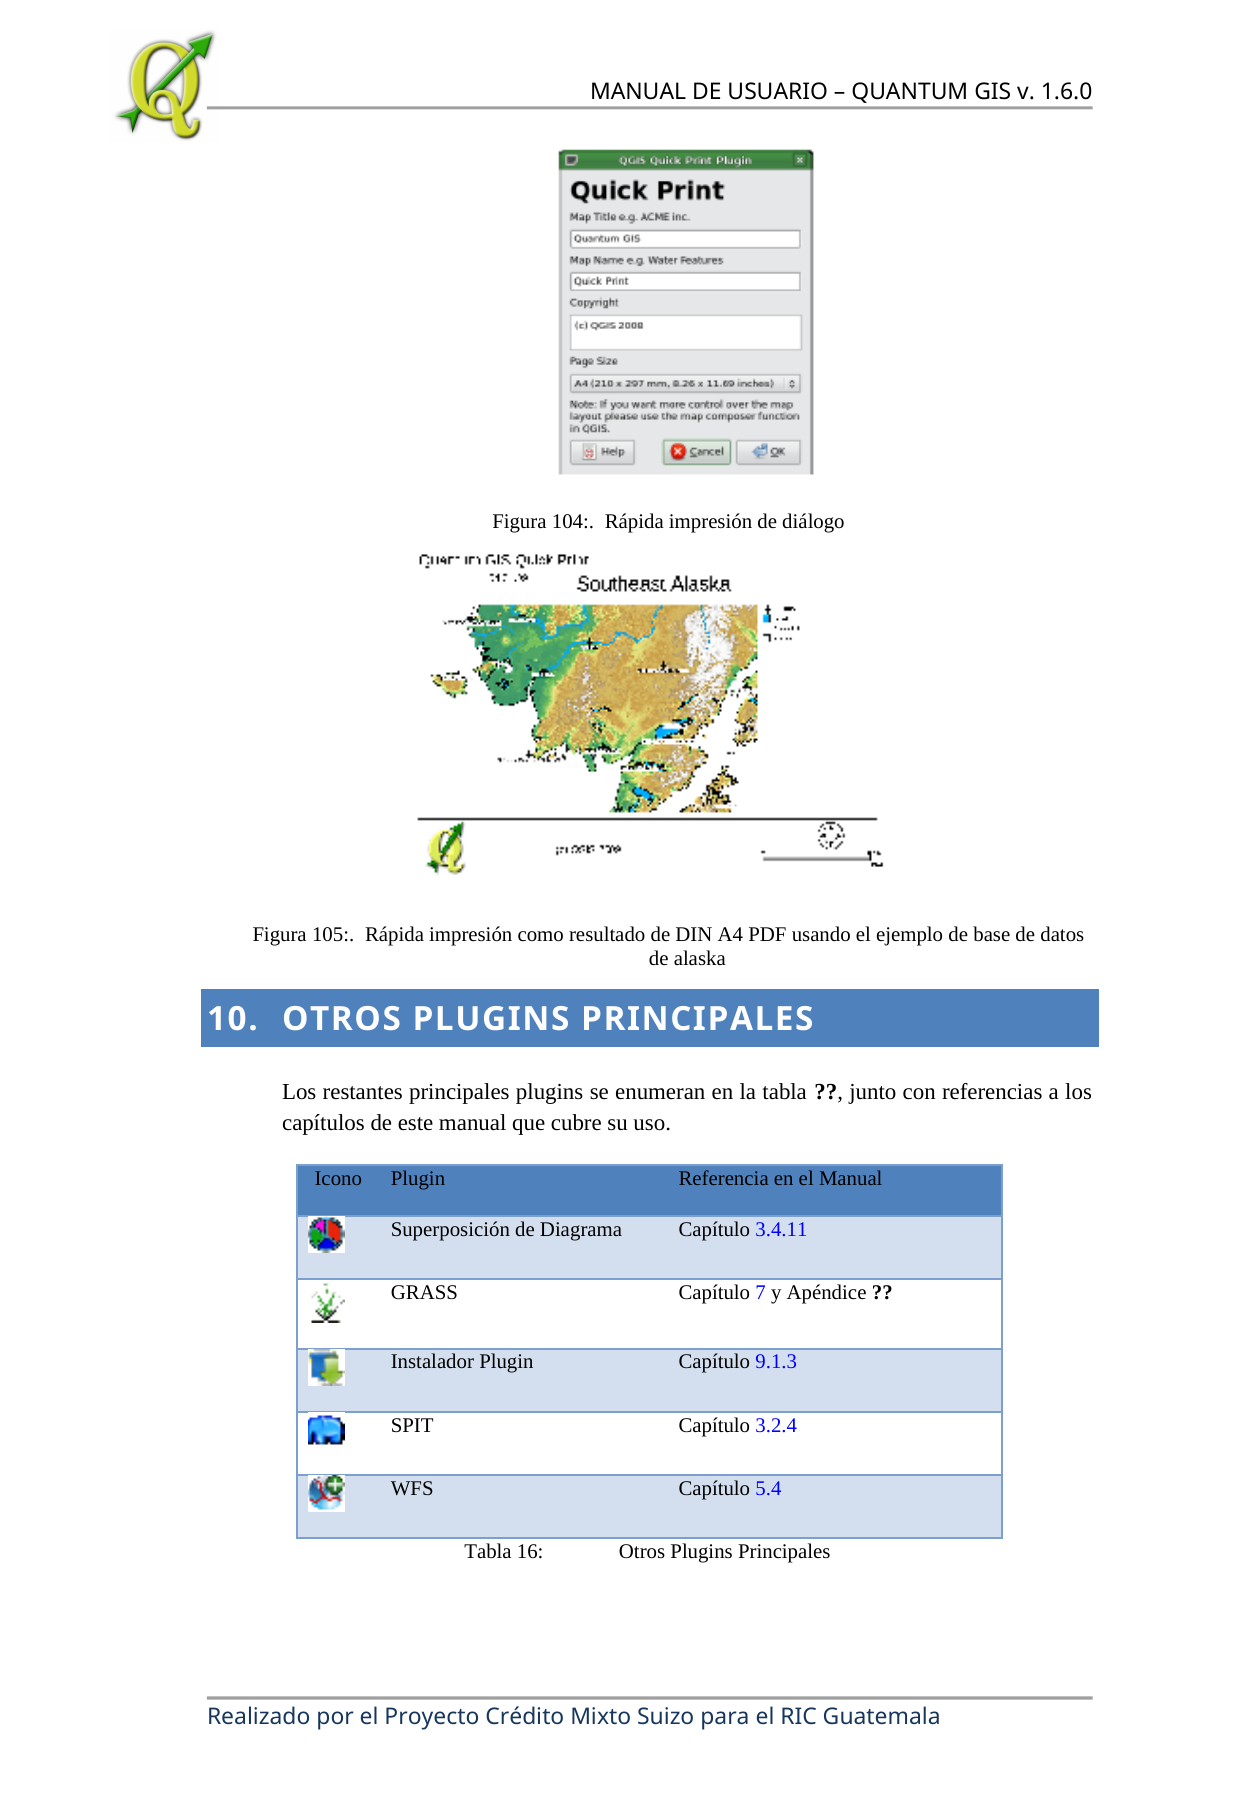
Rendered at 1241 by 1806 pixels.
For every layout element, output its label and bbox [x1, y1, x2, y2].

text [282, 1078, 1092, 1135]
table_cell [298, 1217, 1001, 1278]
picture [308, 1216, 345, 1253]
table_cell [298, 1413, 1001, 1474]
picture [308, 1280, 345, 1323]
picture [308, 1349, 345, 1386]
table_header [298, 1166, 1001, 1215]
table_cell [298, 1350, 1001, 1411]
picture [308, 1412, 345, 1449]
picture [111, 28, 218, 142]
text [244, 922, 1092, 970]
picture [308, 1475, 345, 1512]
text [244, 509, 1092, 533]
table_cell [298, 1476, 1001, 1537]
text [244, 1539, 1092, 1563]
picture [401, 553, 899, 882]
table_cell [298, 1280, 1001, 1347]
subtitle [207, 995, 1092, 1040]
